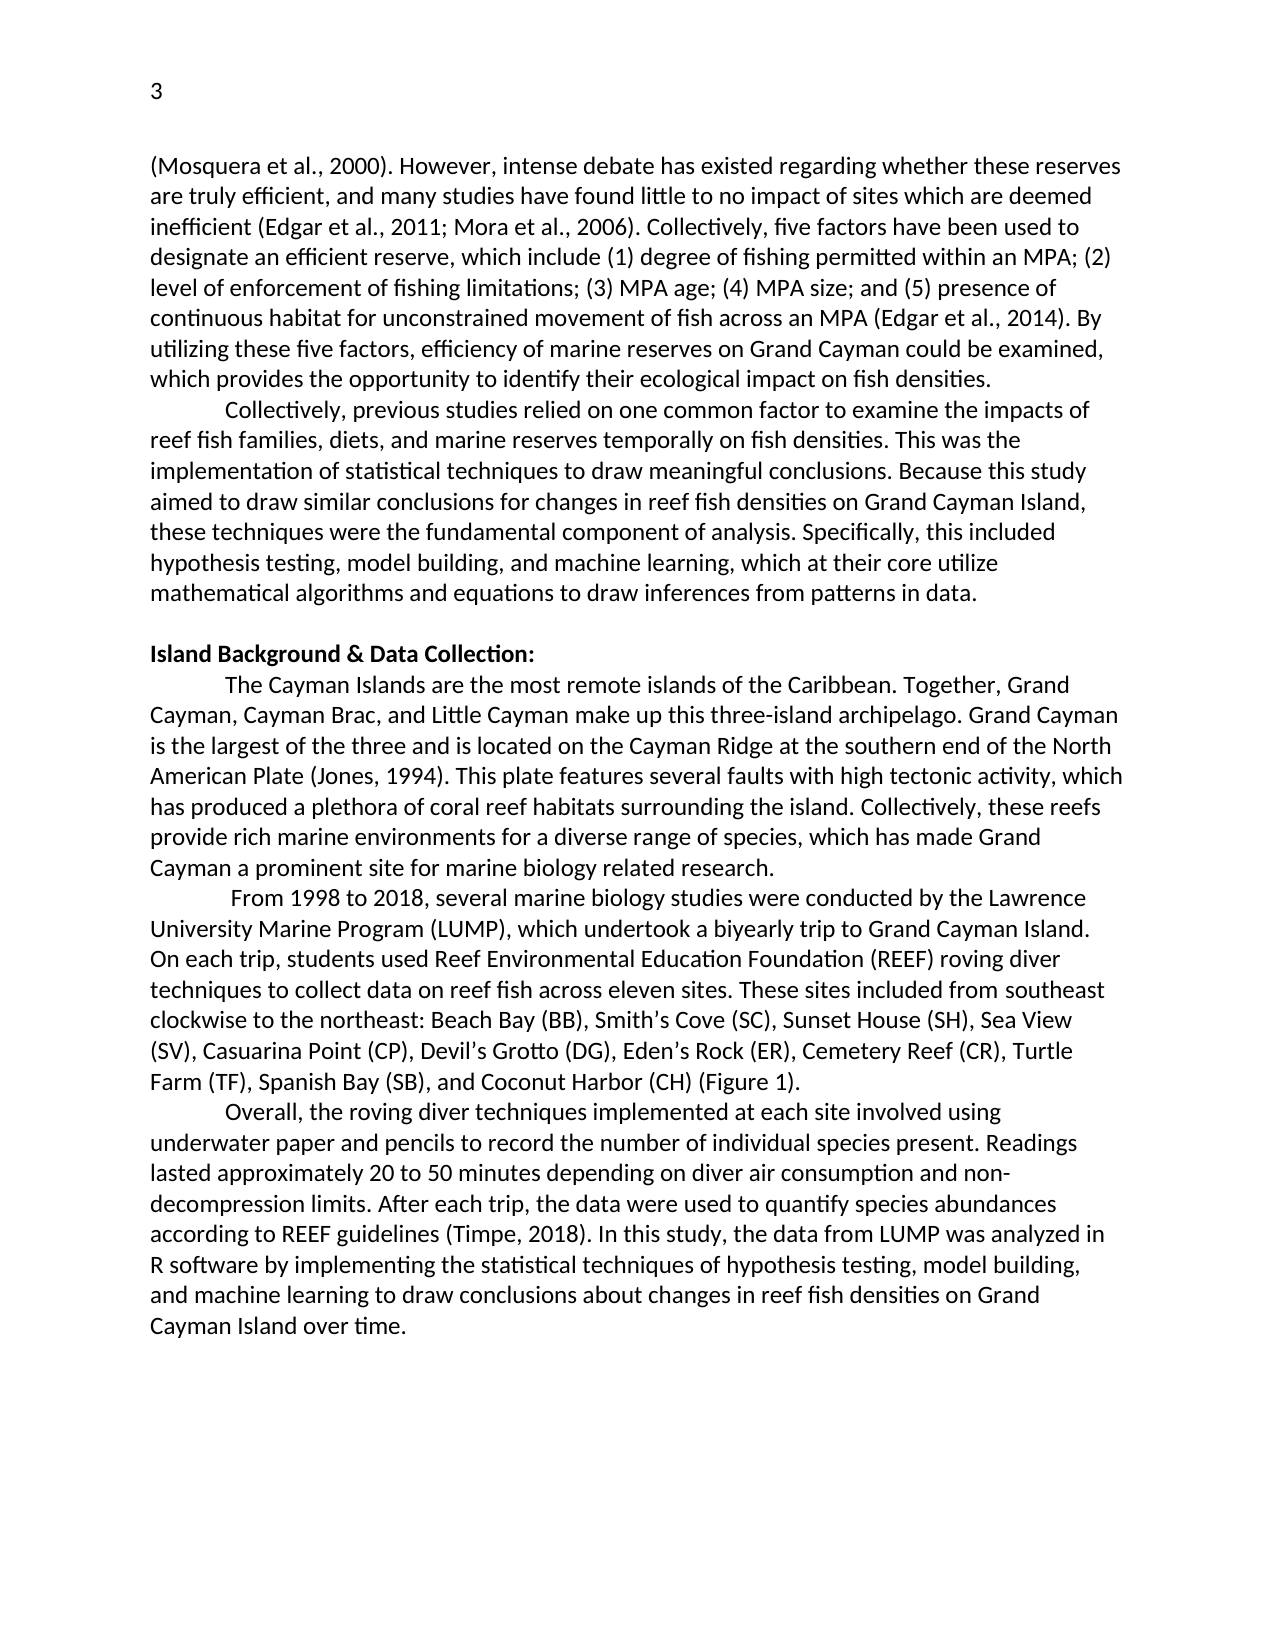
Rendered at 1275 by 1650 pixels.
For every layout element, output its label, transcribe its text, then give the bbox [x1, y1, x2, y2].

text Collectively, previous studies relied on one common factor to examine the impacts of reef fish families, diets, and marine reserves temporally on fish densities. This was the implementation of statistical techniques to draw meaningful conclusions. Because this study aimed to draw similar conclusions for changes in reef fish densities on Grand Cayman Island, these techniques were the fundamental component of analysis. Specifically, this included hypothesis testing, model building, and machine learning, which at their core utilize mathematical algorithms and equations to draw inferences from patterns in data. [150, 394, 1125, 608]
text Overall, the roving diver techniques implemented at each site involved using underwater paper and pencils to record the number of individual species present. Readings lasted approximately 20 to 50 minutes depending on diver air consumption and non-decompression limits. After each trip, the data were used to quantify species abundances according to REEF guidelines (Timpe, 2018). In this study, the data from LUMP was analyzed in R software by implementing the statistical techniques of hypothesis testing, model building, and machine learning to draw conclusions about changes in reef fish densities on Grand Cayman Island over time. [150, 1096, 1125, 1340]
text Island Background & Data Collection: [150, 638, 1125, 669]
text From 1998 to 2018, several marine biology studies were conducted by the Lawrence University Marine Program (LUMP), which undertook a biyearly trip to Grand Cayman Island. On each trip, students used Reef Environmental Education Foundation (REEF) roving diver techniques to collect data on reef fish across eleven sites. These sites included from southeast clockwise to the northeast: Beach Bay (BB), Smith’s Cove (SC), Sunset House (SH), Sea View (SV), Casuarina Point (CP), Devil’s Grotto (DG), Eden’s Rock (ER), Cemetery Reef (CR), Turtle Farm (TF), Spanish Bay (SB), and Coconut Harbor (CH) (Figure 1). [150, 882, 1125, 1096]
text The Cayman Islands are the most remote islands of the Caribbean. Together, Grand Cayman, Cayman Brac, and Little Cayman make up this three-island archipelago. Grand Cayman is the largest of the three and is located on the Cayman Ridge at the southern end of the North American Plate (Jones, 1994). This plate features several faults with high tectonic activity, which has produced a plethora of coral reef habitats surrounding the island. Collectively, these reefs provide rich marine environments for a diverse range of species, which has made Grand Cayman a prominent site for marine biology related research. [150, 669, 1125, 882]
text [150, 150, 1125, 394]
